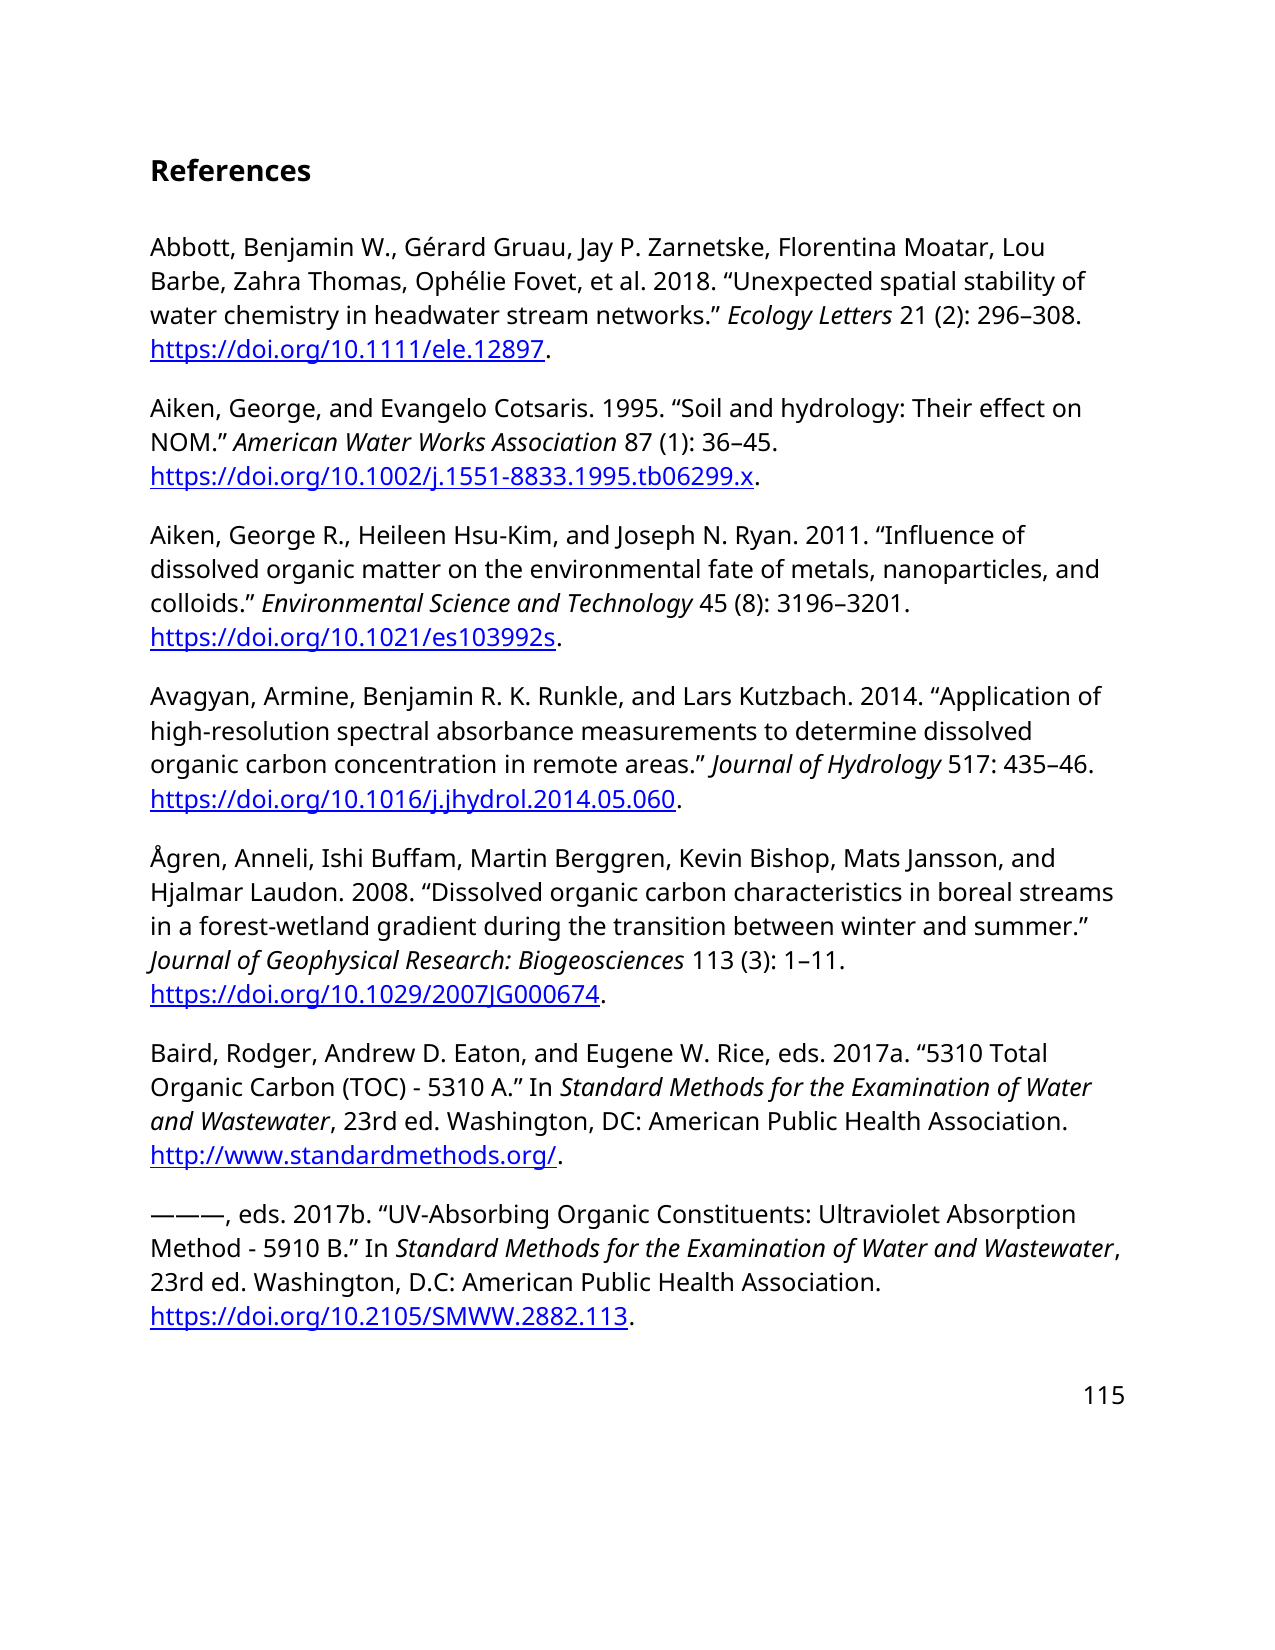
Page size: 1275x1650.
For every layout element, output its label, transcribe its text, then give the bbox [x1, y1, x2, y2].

text ———, eds. 2017b. “UV-Absorbing Organic Constituents: Ultraviolet Absorption Method - 5910 B.” In Standard Methods for the Examination of Water and Wastewater, 23rd ed. Washington, D.C: American Public Health Association. https://doi.org/10.2105/SMWW.2882.113. [150, 1197, 1125, 1333]
subtitle References [150, 150, 1125, 190]
text Aiken, George R., Heileen Hsu-Kim, and Joseph N. Ryan. 2011. “Influence of dissolved organic matter on the environmental fate of metals, nanoparticles, and colloids.” Environmental Science and Technology 45 (8): 3196–3201. https://doi.org/10.1021/es103992s. [150, 518, 1125, 654]
text Avagyan, Armine, Benjamin R. K. Runkle, and Lars Kutzbach. 2014. “Application of high-resolution spectral absorbance measurements to determine dissolved organic carbon concentration in remote areas.” Journal of Hydrology 517: 435–46. https://doi.org/10.1016/j.jhydrol.2014.05.060. [150, 679, 1125, 815]
text Ågren, Anneli, Ishi Buffam, Martin Berggren, Kevin Bishop, Mats Jansson, and Hjalmar Laudon. 2008. “Dissolved organic carbon characteristics in boreal streams in a forest-wetland gradient during the transition between winter and summer.” Journal of Geophysical Research: Biogeosciences 113 (3): 1–11. https://doi.org/10.1029/2007JG000674. [150, 840, 1125, 1011]
text Aiken, George, and Evangelo Cotsaris. 1995. “Soil and hydrology: Their effect on NOM.” American Water Works Association 87 (1): 36–45. https://doi.org/10.1002/j.1551-8833.1995.tb06299.x. [150, 391, 1125, 493]
text Abbott, Benjamin W., Gérard Gruau, Jay P. Zarnetske, Florentina Moatar, Lou Barbe, Zahra Thomas, Ophélie Fovet, et al. 2018. “Unexpected spatial stability of water chemistry in headwater stream networks.” Ecology Letters 21 (2): 296–308. https://doi.org/10.1111/ele.12897. [150, 229, 1125, 366]
text Baird, Rodger, Andrew D. Eaton, and Eugene W. Rice, eds. 2017a. “5310 Total Organic Carbon (TOC) - 5310 A.” In Standard Methods for the Examination of Water and Wastewater, 23rd ed. Washington, DC: American Public Health Association. http://www.standardmethods.org/. [150, 1036, 1125, 1172]
